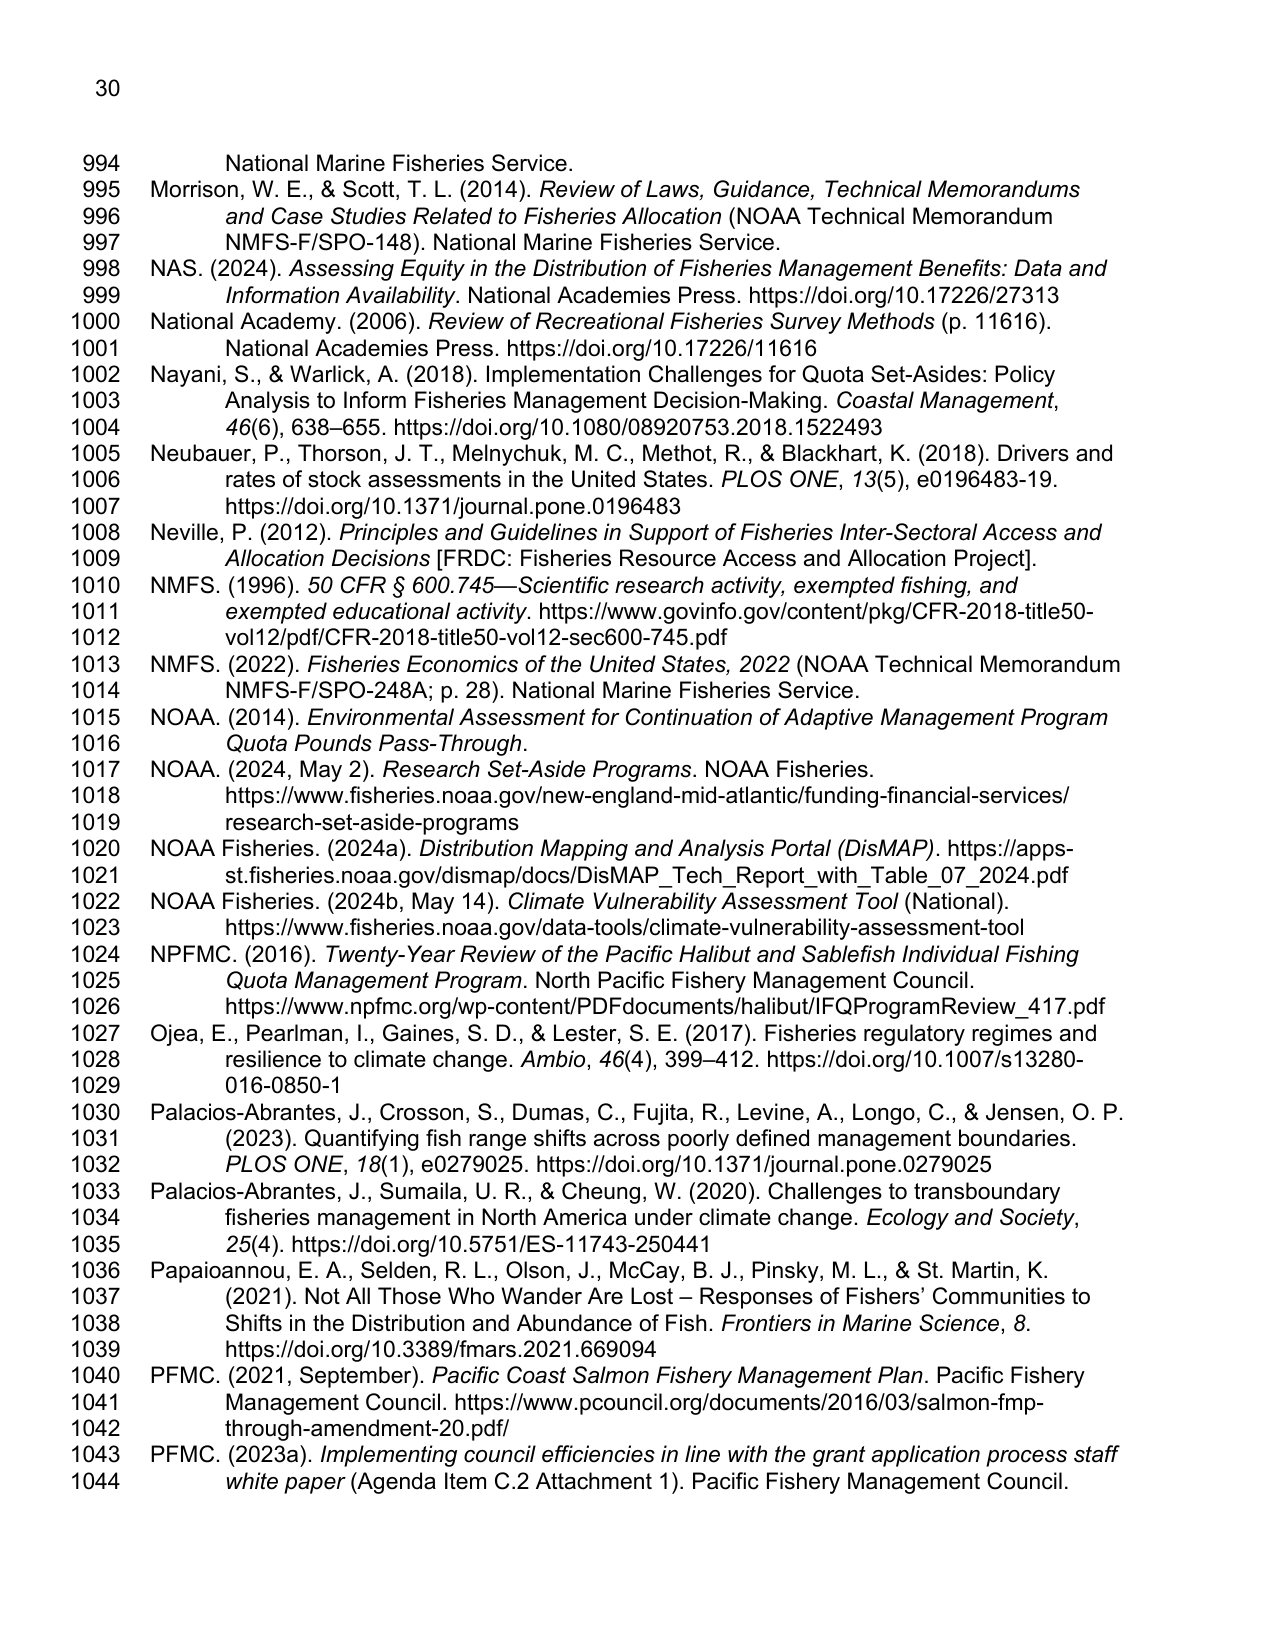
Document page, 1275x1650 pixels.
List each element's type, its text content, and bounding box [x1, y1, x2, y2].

text NOAA Fisheries. (2024a). Distribution Mapping and Analysis Portal (DisMAP). https://apps-st.fisheries.noaa.gov/dismap/docs/DisMAP_Tech_Report_with_Table_07_2024.pdf [150, 835, 1125, 888]
text National Academy. (2006). Review of Recreational Fisheries Survey Methods (p. 11616). National Academies Press. https://doi.org/10.17226/11616 [150, 308, 1125, 361]
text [150, 1441, 1125, 1494]
text PFMC. (2021, September). Pacific Coast Salmon Fishery Management Plan. Pacific Fishery Management Council. https://www.pcouncil.org/documents/2016/03/salmon-fmp-through-amendment-20.pdf/ [150, 1362, 1125, 1441]
text NPFMC. (2016). Twenty-Year Review of the Pacific Halibut and Sablefish Individual Fishing Quota Management Program. North Pacific Fishery Management Council. https://www.npfmc.org/wp-content/PDFdocuments/halibut/IFQProgramReview_417.pdf [150, 941, 1125, 1020]
text NOAA. (2014). Environmental Assessment for Continuation of Adaptive Management Program Quota Pounds Pass-Through. [150, 703, 1125, 756]
text Papaioannou, E. A., Selden, R. L., Olson, J., McCay, B. J., Pinsky, M. L., & St. Martin, K. (2021). Not All Those Who Wander Are Lost – Responses of Fishers’ Communities to Shifts in the Distribution and Abundance of Fish. Frontiers in Marine Science, 8. https://doi.org/10.3389/fmars.2021.669094 [150, 1257, 1125, 1362]
text Nayani, S., & Warlick, A. (2018). Implementation Challenges for Quota Set-Asides: Policy Analysis to Inform Fisheries Management Decision-Making. Coastal Management, 46(6), 638–655. https://doi.org/10.1080/08920753.2018.1522493 [150, 361, 1125, 440]
text NMFS. (2022). Fisheries Economics of the United States, 2022 (NOAA Technical Memorandum NMFS-F/SPO-248A; p. 28). National Marine Fisheries Service. [150, 651, 1125, 703]
text NOAA. (2024, May 2). Research Set-Aside Programs. NOAA Fisheries. https://www.fisheries.noaa.gov/new-england-mid-atlantic/funding-financial-services/research-set-aside-programs [150, 756, 1125, 835]
text Morrison, W. E., & Scott, T. L. (2014). Review of Laws, Guidance, Technical Memorandums and Case Studies Related to Fisheries Allocation (NOAA Technical Memorandum NMFS-F/SPO-148). National Marine Fisheries Service. [150, 176, 1125, 255]
text NMFS. (1996). 50 CFR § 600.745—Scientific research activity, exempted fishing, and exempted educational activity. https://www.govinfo.gov/content/pkg/CFR-2018-title50-vol12/pdf/CFR-2018-title50-vol12-sec600-745.pdf [150, 572, 1125, 651]
text Neubauer, P., Thorson, J. T., Melnychuk, M. C., Methot, R., & Blackhart, K. (2018). Drivers and rates of stock assessments in the United States. PLOS ONE, 13(5), e0196483-19. https://doi.org/10.1371/journal.pone.0196483 [150, 440, 1125, 519]
text Neville, P. (2012). Principles and Guidelines in Support of Fisheries Inter-Sectoral Access and Allocation Decisions [FRDC: Fisheries Resource Access and Allocation Project]. [150, 519, 1125, 572]
text Ojea, E., Pearlman, I., Gaines, S. D., & Lester, S. E. (2017). Fisheries regulatory regimes and resilience to climate change. Ambio, 46(4), 399–412. https://doi.org/10.1007/s13280-016-0850-1 [150, 1020, 1125, 1099]
text NAS. (2024). Assessing Equity in the Distribution of Fisheries Management Benefits: Data and Information Availability. National Academies Press. https://doi.org/10.17226/27313 [150, 255, 1125, 308]
text Palacios-Abrantes, J., Crosson, S., Dumas, C., Fujita, R., Levine, A., Longo, C., & Jensen, O. P. (2023). Quantifying fish range shifts across poorly defined management boundaries. PLOS ONE, 18(1), e0279025. https://doi.org/10.1371/journal.pone.0279025 [150, 1099, 1125, 1178]
text NOAA Fisheries. (2024b, May 14). Climate Vulnerability Assessment Tool (National). https://www.fisheries.noaa.gov/data-tools/climate-vulnerability-assessment-tool [150, 888, 1125, 941]
text Palacios-Abrantes, J., Sumaila, U. R., & Cheung, W. (2020). Challenges to transboundary fisheries management in North America under climate change. Ecology and Society, 25(4). https://doi.org/10.5751/ES-11743-250441 [150, 1178, 1125, 1257]
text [150, 150, 1125, 176]
